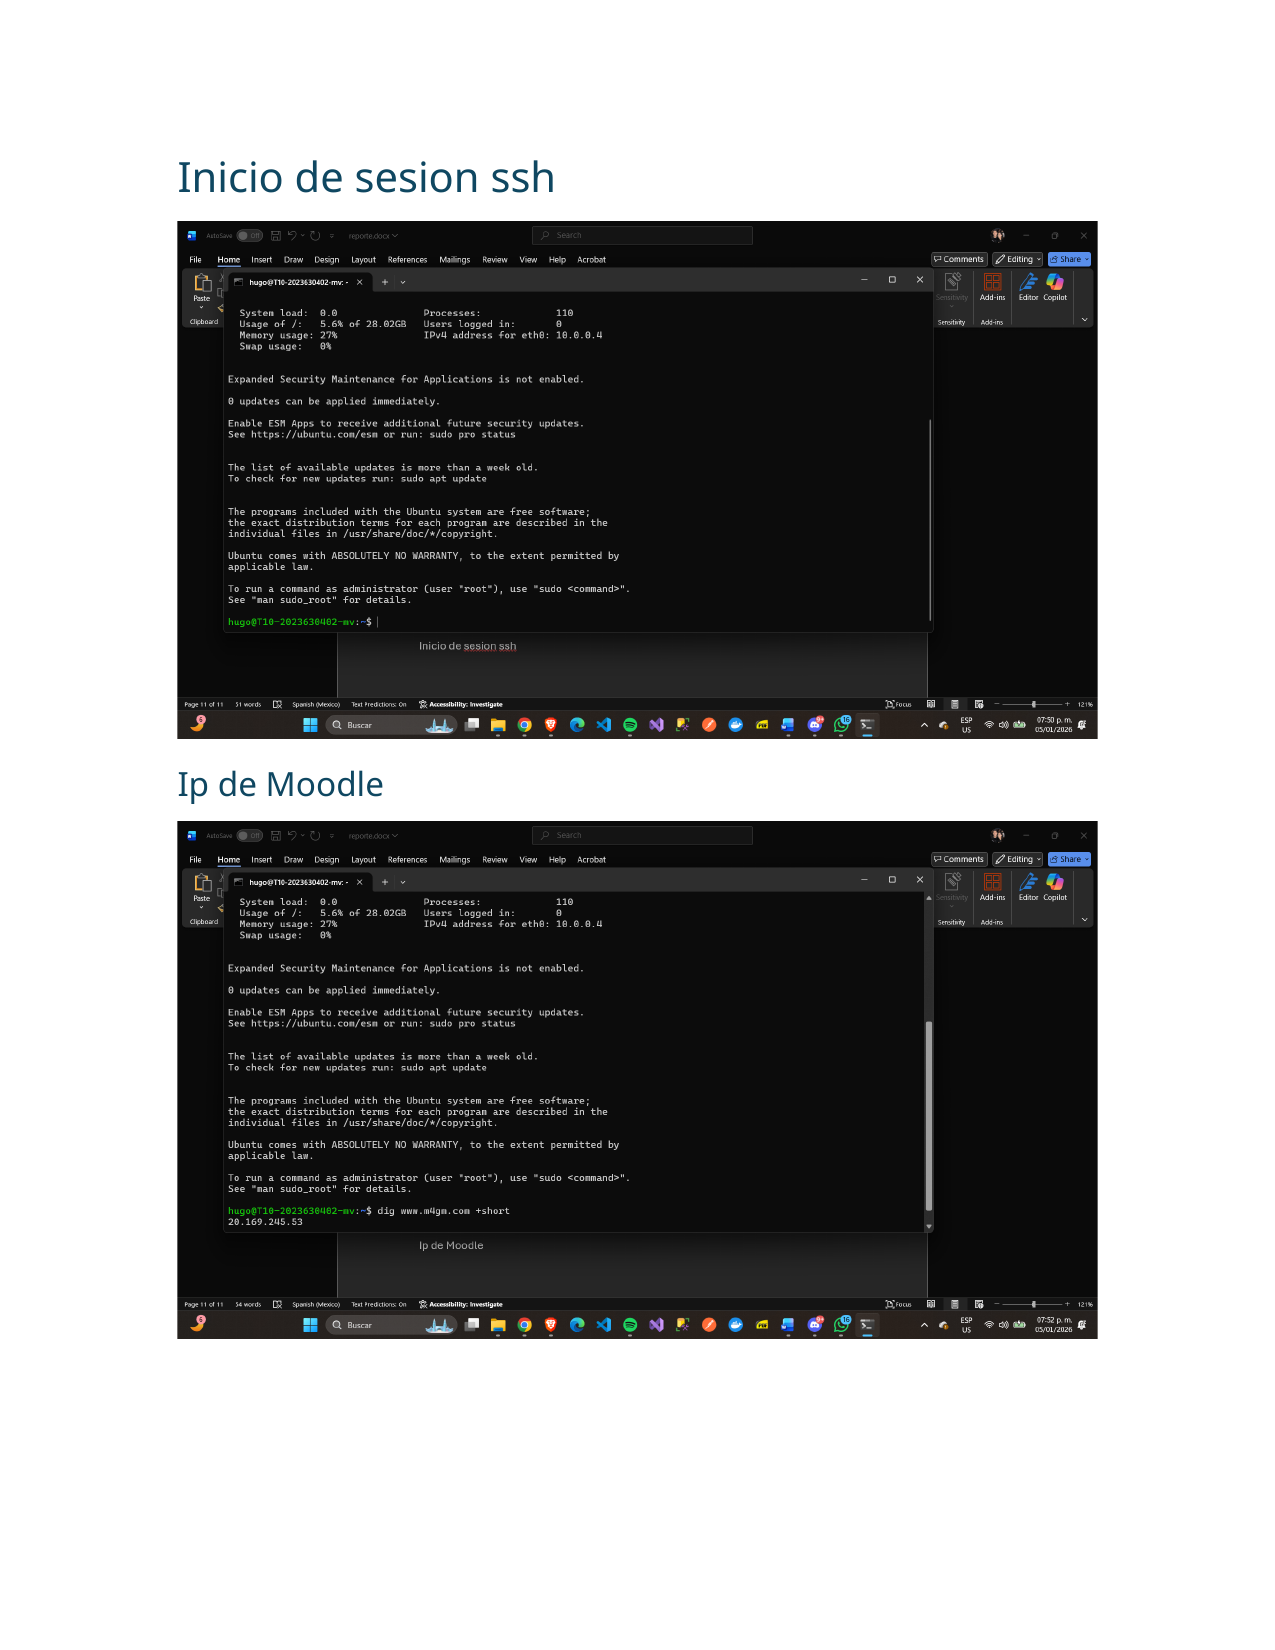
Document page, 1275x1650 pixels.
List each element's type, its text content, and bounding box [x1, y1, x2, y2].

subtitle Ip de Moodle [177, 761, 1098, 806]
picture [177, 821, 1098, 1339]
subtitle Inicio de sesion ssh [177, 148, 1098, 204]
picture [177, 221, 1098, 739]
